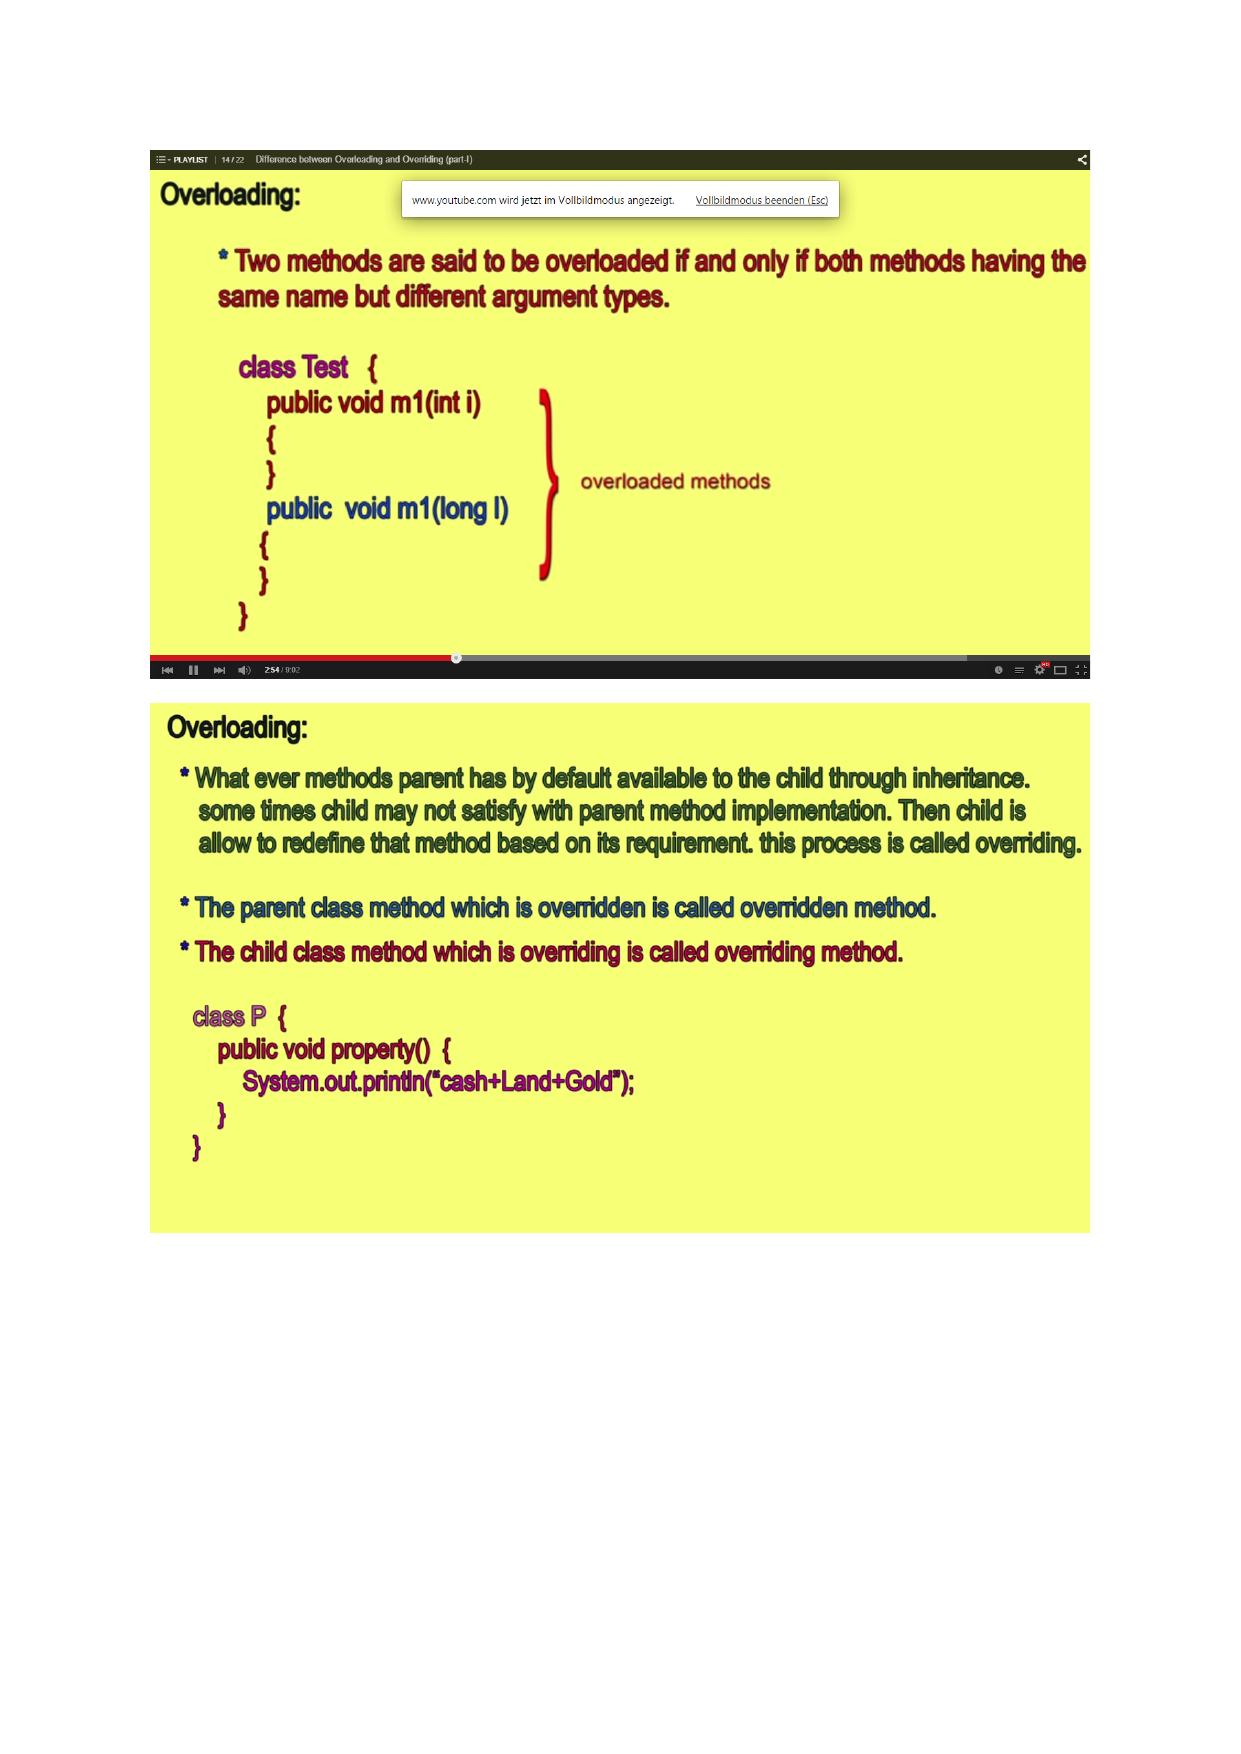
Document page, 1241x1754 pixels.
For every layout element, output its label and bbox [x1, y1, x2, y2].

picture [150, 150, 1091, 679]
picture [150, 703, 1091, 1233]
